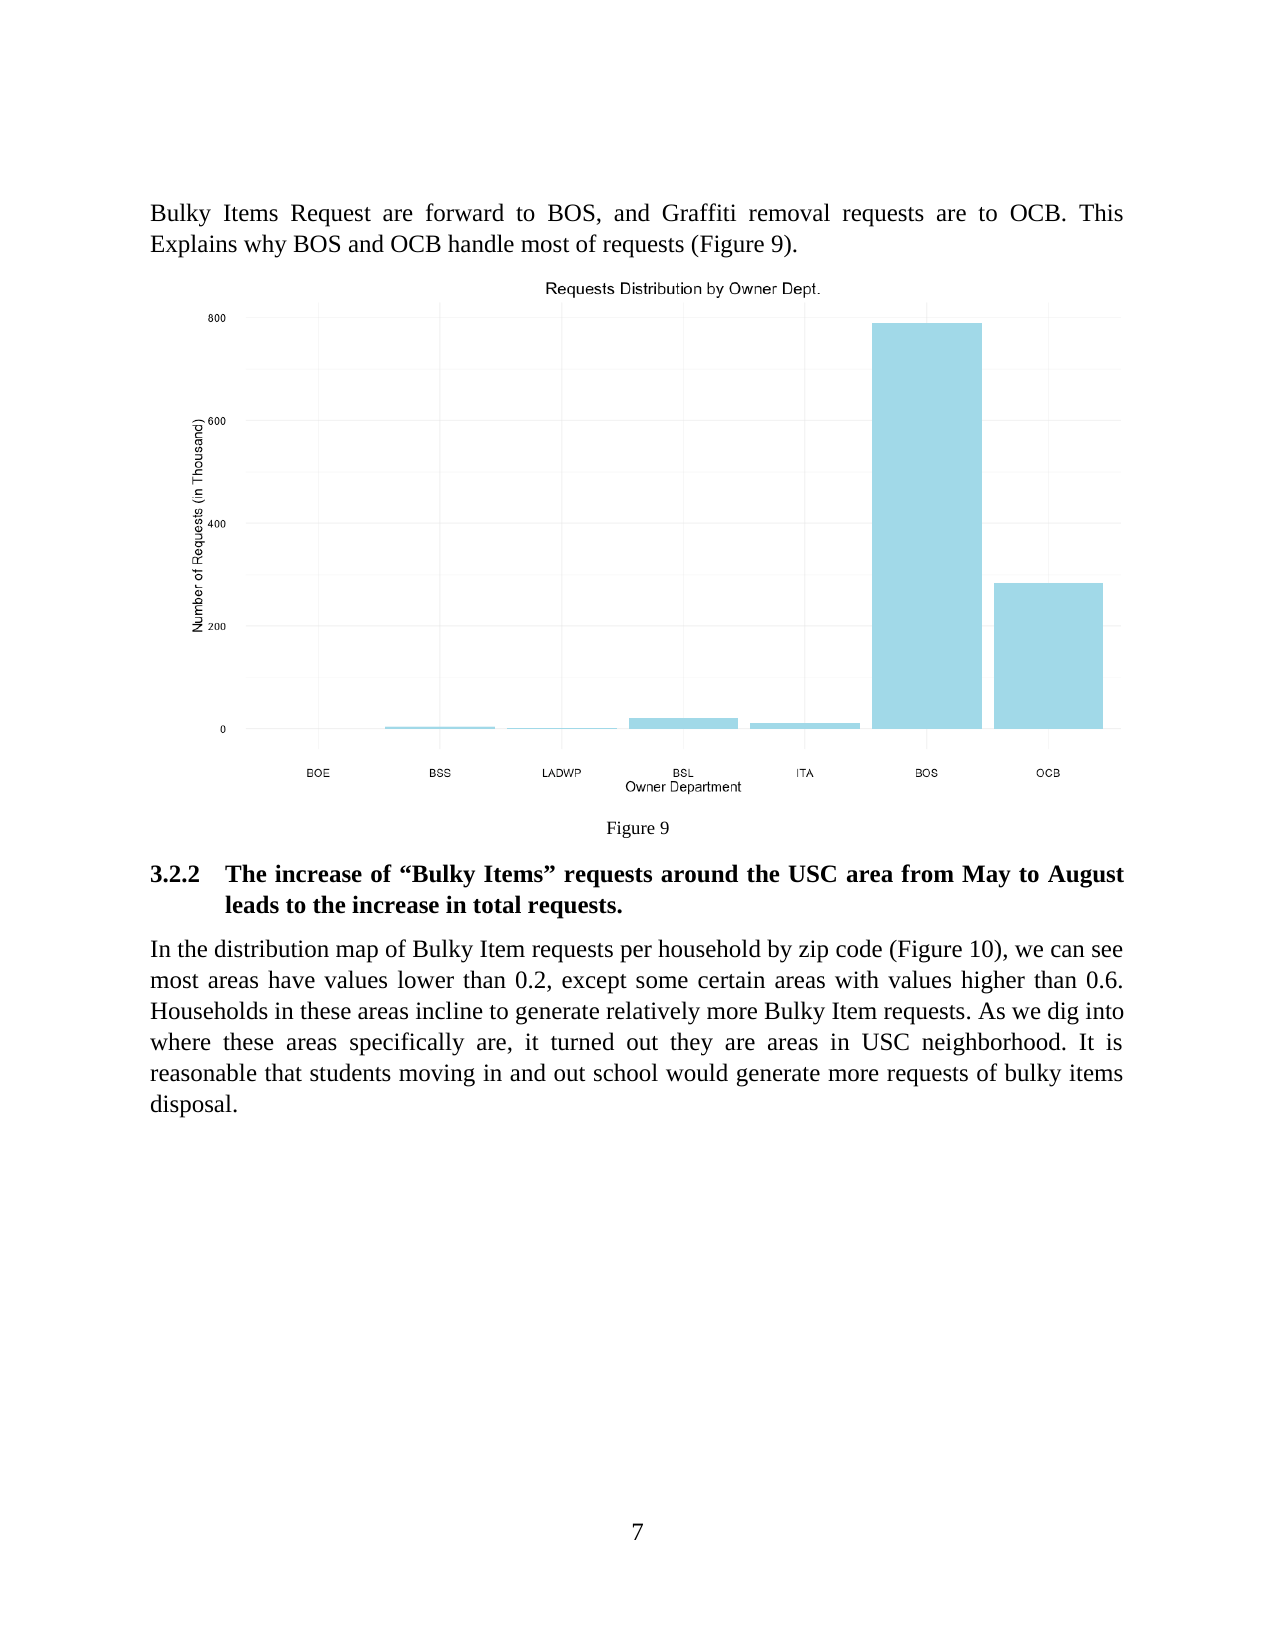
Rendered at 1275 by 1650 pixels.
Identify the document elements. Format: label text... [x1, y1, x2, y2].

text In the distribution map of Bulky Item requests per household by zip code (Figure 10), we can see most areas have values lower than 0.2, except some certain areas with values higher than 0.6. Households in these areas incline to generate relatively more Bulky Item requests. As we dig into where these areas specifically are, it turned out they are areas in USC neighborhood. It is reasonable that students moving in and out school would generate more requests of bulky items disposal. [150, 934, 1125, 1118]
subtitle The increase of “Bulky Items” requests around the USC area from May to August leads to the increase in total requests. [150, 859, 1125, 919]
text Bulky Items Request are forward to BOS, and Graffiti removal requests are to OCB. This Explains why BOS and OCB handle most of requests (Figure 9). [150, 198, 1125, 257]
picture [187, 276, 1126, 798]
